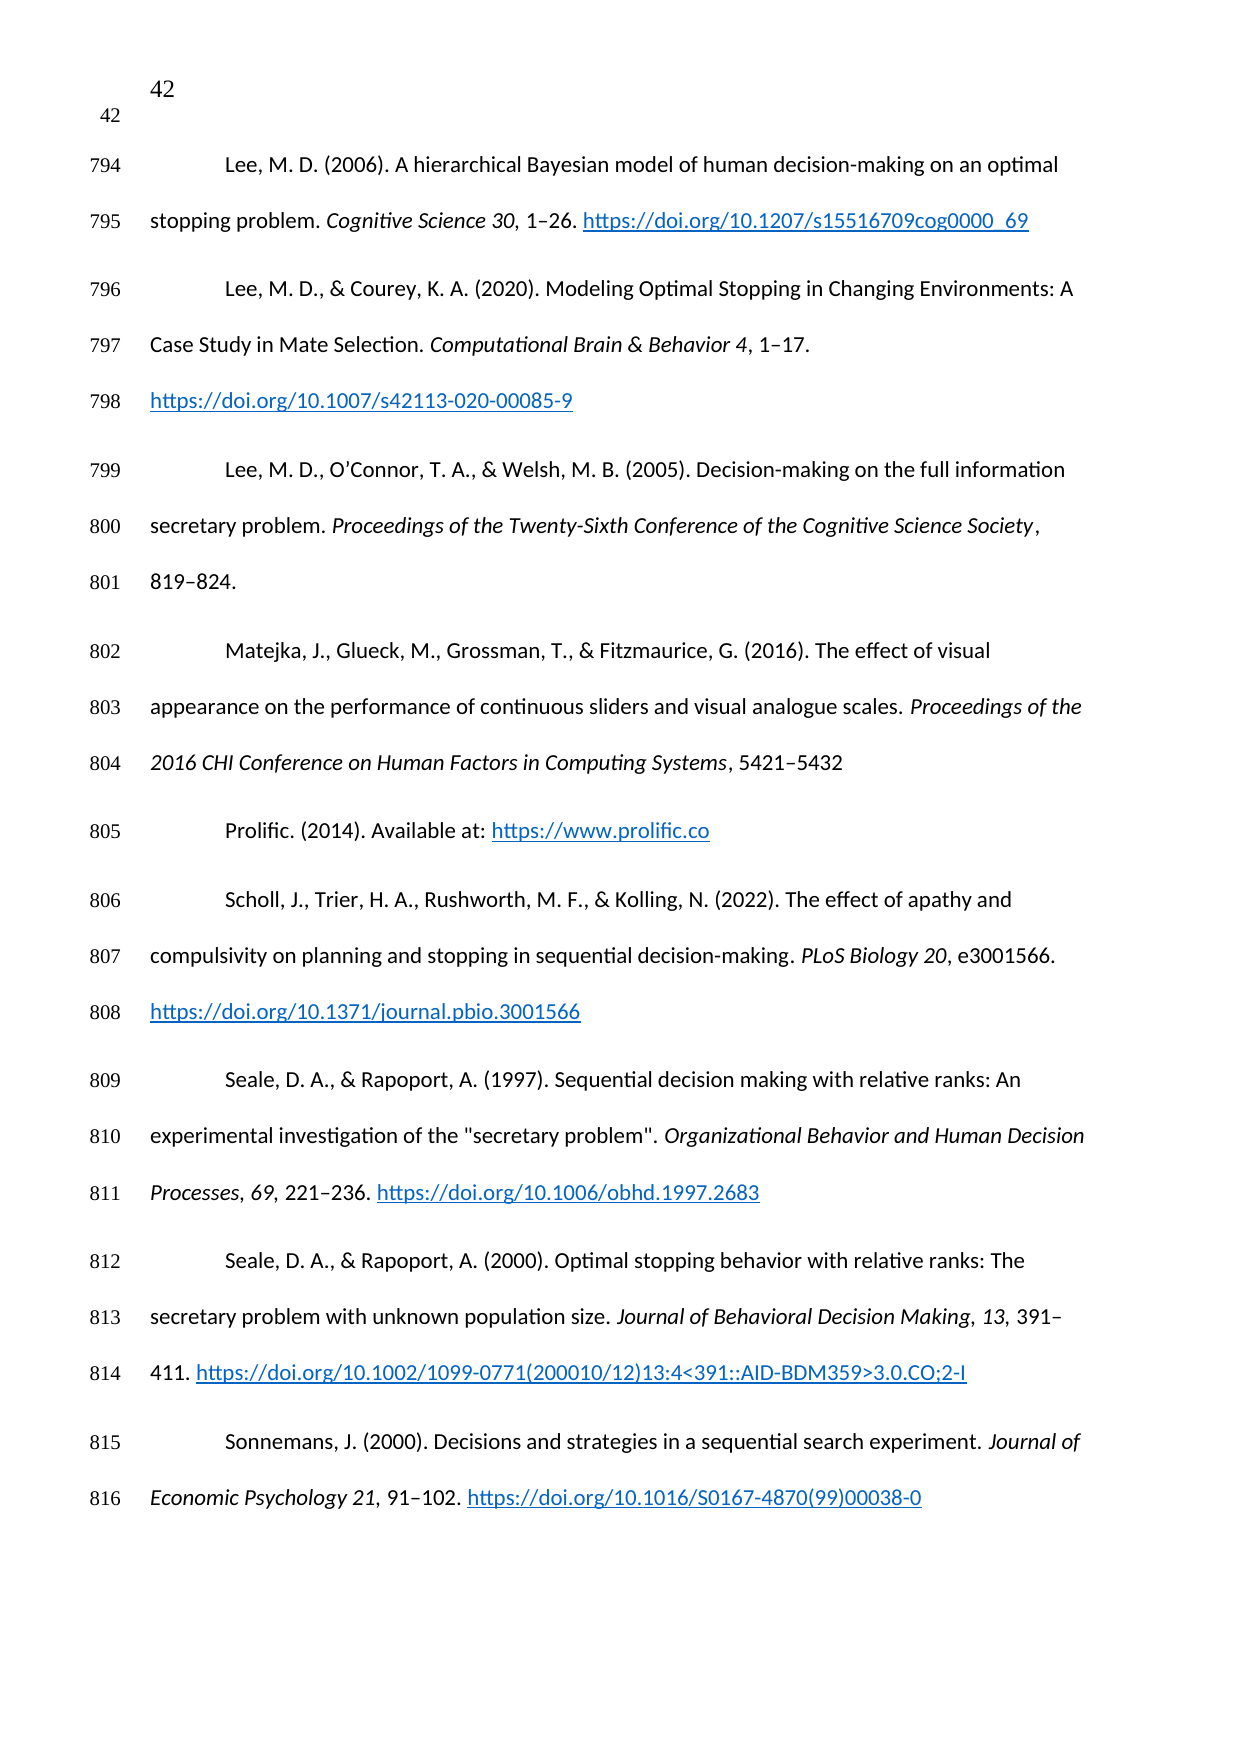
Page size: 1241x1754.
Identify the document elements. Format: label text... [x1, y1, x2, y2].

text Lee, M. D., O’Connor, T. A., & Welsh, M. B. (2005). Decision-making on the full information secretary problem. Proceedings of the Twenty-Sixth Conference of the Cognitive Science Society, 819–824. [150, 455, 1090, 595]
text Prolific. (2014). Available at: https://www.prolific.co [150, 816, 1090, 844]
text Seale, D. A., & Rapoport, A. (1997). Sequential decision making with relative ranks: An experimental investigation of the "secretary problem". Organizational Behavior and Human Decision Processes, 69, 221–236. https://doi.org/10.1006/obhd.1997.2683 [150, 1066, 1090, 1206]
text Lee, M. D. (2006). A hierarchical Bayesian model of human decision-making on an optimal stopping problem. Cognitive Science 30, 1–26. https://doi.org/10.1207/s15516709cog0000_69 [150, 150, 1090, 234]
text Sonnemans, J. (2000). Decisions and strategies in a sequential search experiment. Journal of Economic Psychology 21, 91–102. https://doi.org/10.1016/S0167-4870(99)00038-0 [150, 1427, 1090, 1511]
text Seale, D. A., & Rapoport, A. (2000). Optimal stopping behavior with relative ranks: The secretary problem with unknown population size. Journal of Behavioral Decision Making, 13, 391–411. https://doi.org/10.1002/1099-0771(200010/12)13:4<391::AID-BDM359>3.0.CO;2-I [150, 1246, 1090, 1386]
text Scholl, J., Trier, H. A., Rushworth, M. F., & Kolling, N. (2022). The effect of apathy and compulsivity on planning and stopping in sequential decision-making. PLoS Biology 20, e3001566. https://doi.org/10.1371/journal.pbio.3001566 [150, 885, 1090, 1025]
text Lee, M. D., & Courey, K. A. (2020). Modeling Optimal Stopping in Changing Environments: A Case Study in Mate Selection. Computational Brain & Behavior 4, 1–17. https://doi.org/10.1007/s42113-020-00085-9 [150, 274, 1090, 415]
text Matejka, J., Glueck, M., Grossman, T., & Fitzmaurice, G. (2016). The effect of visual appearance on the performance of continuous sliders and visual analogue scales. Proceedings of the 2016 CHI Conference on Human Factors in Computing Systems, 5421–5432 [150, 636, 1090, 776]
